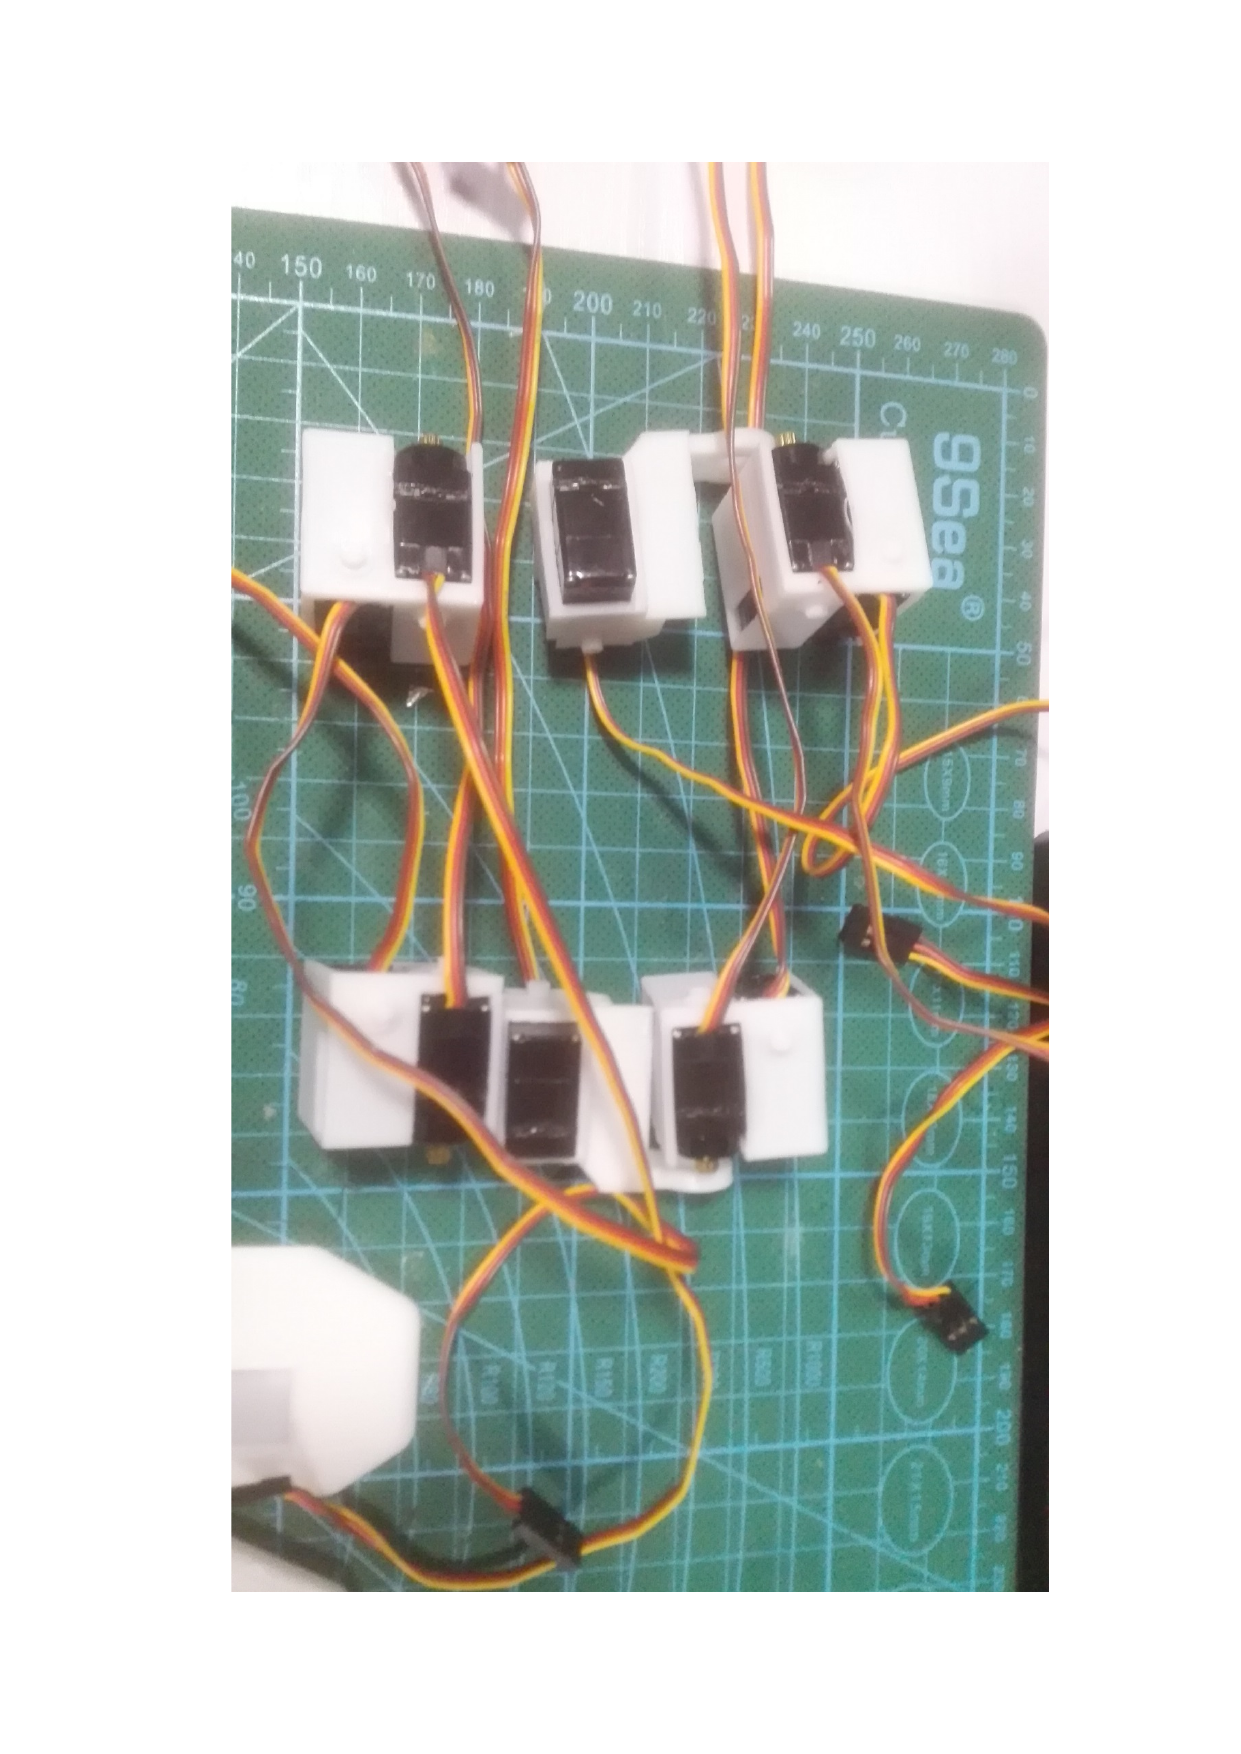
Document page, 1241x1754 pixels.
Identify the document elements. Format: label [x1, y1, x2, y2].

picture [231, 162, 1049, 1592]
